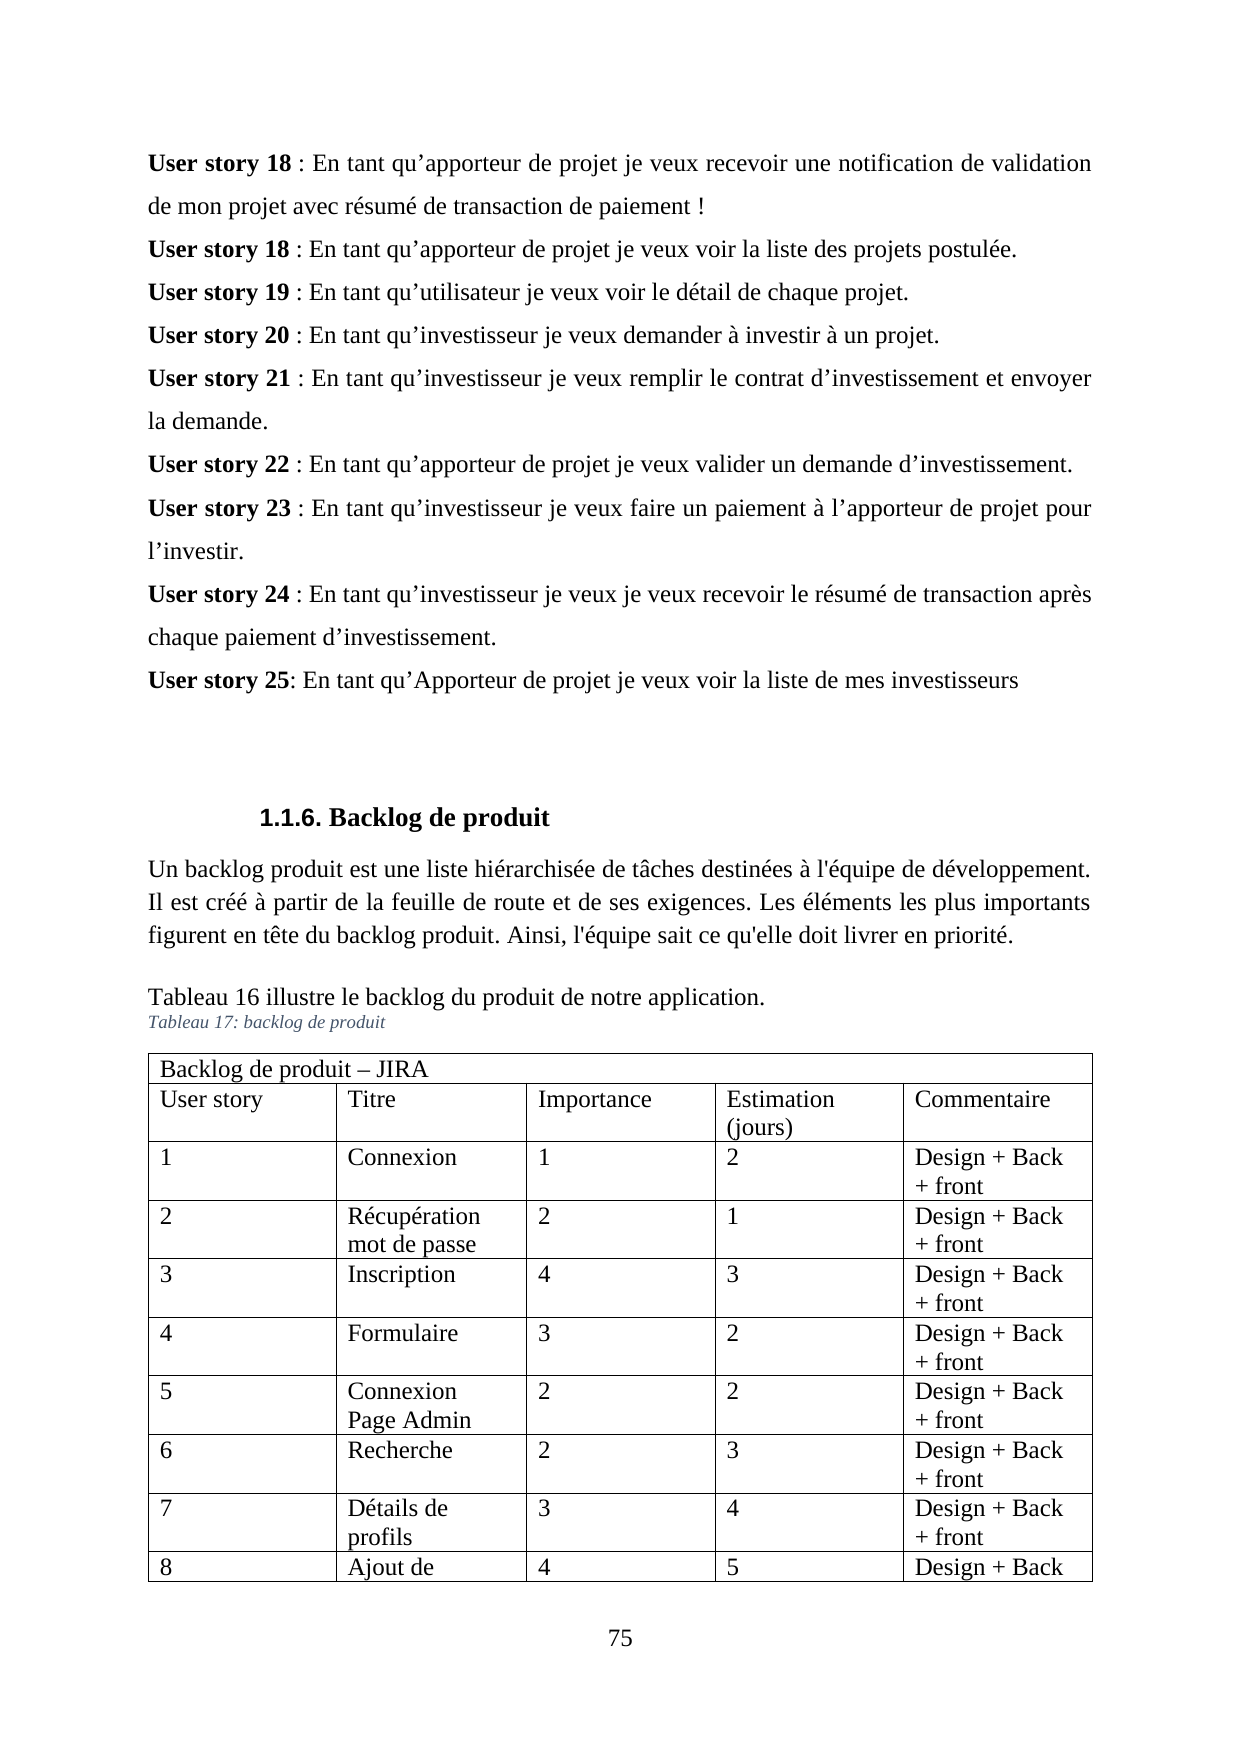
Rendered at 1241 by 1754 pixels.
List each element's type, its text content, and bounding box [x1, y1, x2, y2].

table_cell 3 [527, 1318, 715, 1375]
table_cell 2 [716, 1318, 903, 1375]
table_cell Formulaire [337, 1318, 526, 1375]
table_cell 4 [149, 1318, 336, 1375]
table_cell 2 [527, 1435, 715, 1492]
text User story 23 : En tant qu’investisseur je veux faire un paiement à l’apporteur de projet pour l’investir. [148, 493, 1092, 564]
table_cell 1 [527, 1142, 715, 1200]
table_cell Design + Back + front [904, 1201, 1092, 1258]
text User story 22 : En tant qu’apporteur de projet je veux valider un demande d’investissement. [148, 449, 1092, 478]
table_cell Design + Back + front [904, 1318, 1092, 1375]
table_cell User story [149, 1084, 336, 1141]
table_cell 2 [527, 1201, 715, 1258]
table_cell 1 [716, 1201, 903, 1258]
table_cell Design + Back + front [904, 1376, 1092, 1434]
table_cell 6 [149, 1435, 336, 1492]
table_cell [904, 1552, 1092, 1581]
text User story 19 : En tant qu’utilisateur je veux voir le détail de chaque projet. [148, 277, 1092, 306]
table_cell Design + Back + front [904, 1259, 1092, 1317]
text User story 18 : En tant qu’apporteur de projet je veux voir la liste des projets postulée. [148, 234, 1092, 263]
table_cell 5 [149, 1376, 336, 1434]
table_cell 3 [149, 1259, 336, 1317]
table_cell Recherche [337, 1435, 526, 1492]
table_cell 2 [716, 1142, 903, 1200]
table_cell Inscription [337, 1259, 526, 1317]
table_cell 4 [716, 1494, 903, 1551]
table_cell 3 [527, 1494, 715, 1551]
table_cell 4 [527, 1552, 715, 1581]
table_cell 3 [716, 1259, 903, 1317]
table_cell 7 [149, 1494, 336, 1551]
table_cell 5 [716, 1552, 903, 1581]
table_cell 4 [527, 1259, 715, 1317]
text User story 20 : En tant qu’investisseur je veux demander à investir à un projet. [148, 320, 1092, 349]
text Backlog de produit [221, 801, 1092, 832]
table_cell 2 [716, 1376, 903, 1434]
table_cell Connexion Page Admin [337, 1376, 526, 1434]
text User story 21 : En tant qu’investisseur je veux remplir le contrat d’investissement et envoyer la demande. [148, 363, 1092, 435]
table_cell Ajout de catégorie [337, 1552, 526, 1581]
table_cell Design + Back + front [904, 1494, 1092, 1551]
text Tableau 16 illustre le backlog du produit de notre application. [148, 982, 1092, 1011]
table_cell Détails de profils [337, 1494, 526, 1551]
table_cell Connexion [337, 1142, 526, 1200]
table_cell Récupération mot de passe [337, 1201, 526, 1258]
text User story 24 : En tant qu’investisseur je veux je veux recevoir le résumé de transaction après chaque paiement d’investissement. [148, 579, 1092, 651]
table_cell Design + Back + front [904, 1435, 1092, 1492]
table_cell Commentaire [904, 1084, 1092, 1141]
table_cell 3 [716, 1435, 903, 1492]
text User story 18 : En tant qu’apporteur de projet je veux recevoir une notification de validation de mon projet avec résumé de transaction de paiement ! [148, 148, 1092, 219]
table_header Backlog de produit – JIRA [149, 1054, 1092, 1083]
table_cell 2 [149, 1201, 336, 1258]
table_cell Importance [527, 1084, 715, 1141]
table_cell 2 [527, 1376, 715, 1434]
table_cell 1 [149, 1142, 336, 1200]
table_cell Estimation (jours) [716, 1084, 903, 1141]
text User story 25: En tant qu’Apporteur de projet je veux voir la liste de mes investisseurs [148, 665, 1092, 694]
table_cell 8 [149, 1552, 336, 1581]
table_cell Design + Back + front [904, 1142, 1092, 1200]
table_cell Titre [337, 1084, 526, 1141]
text Un backlog produit est une liste hiérarchisée de tâches destinées à l'équipe de développement. Il est créé à partir de la feuille de route et de ses exigences. Les éléments les plus importants figurent en tête du backlog produit. Ainsi, l'équipe sait ce qu'elle doit livrer en priorité. [148, 854, 1092, 949]
